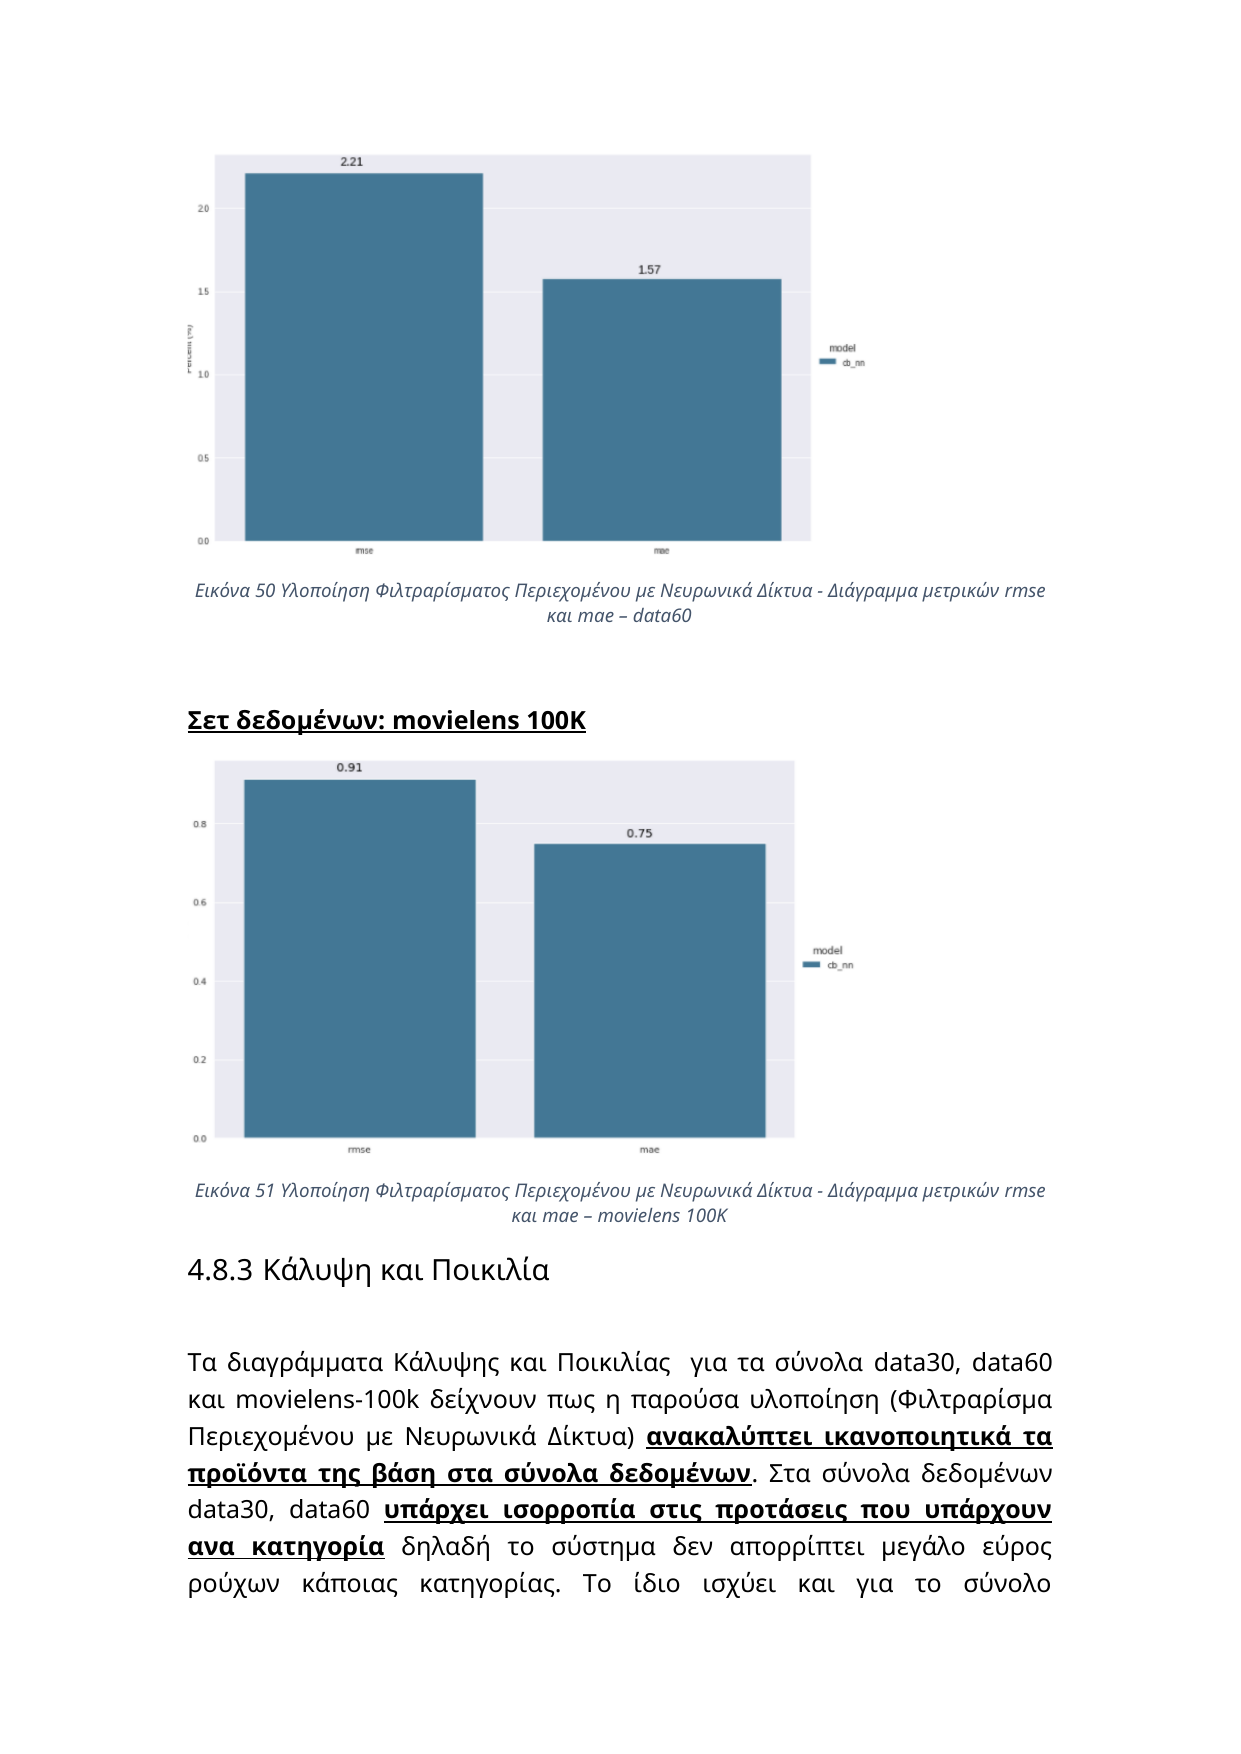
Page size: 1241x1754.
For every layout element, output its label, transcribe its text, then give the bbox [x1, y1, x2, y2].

text Σετ δεδομένων: movielens 100K [187, 702, 1053, 737]
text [187, 1345, 1053, 1600]
picture [187, 756, 858, 1158]
text Εικόνα 51 Υλοποίηση Φιλτραρίσματος Περιεχομένου με Νευρωνικά Δίκτυα - Διάγραμμα μετρικών rmse και mae – movielens 100K [187, 1177, 1053, 1228]
subtitle Κάλυψη και Ποικιλία [187, 1249, 1053, 1288]
text Εικόνα 50 Υλοποίηση Φιλτραρίσματος Περιεχομένου με Νευρωνικά Δίκτυα - Διάγραμμα μετρικών rmse και mae – data60 [187, 577, 1053, 628]
picture [187, 150, 870, 558]
